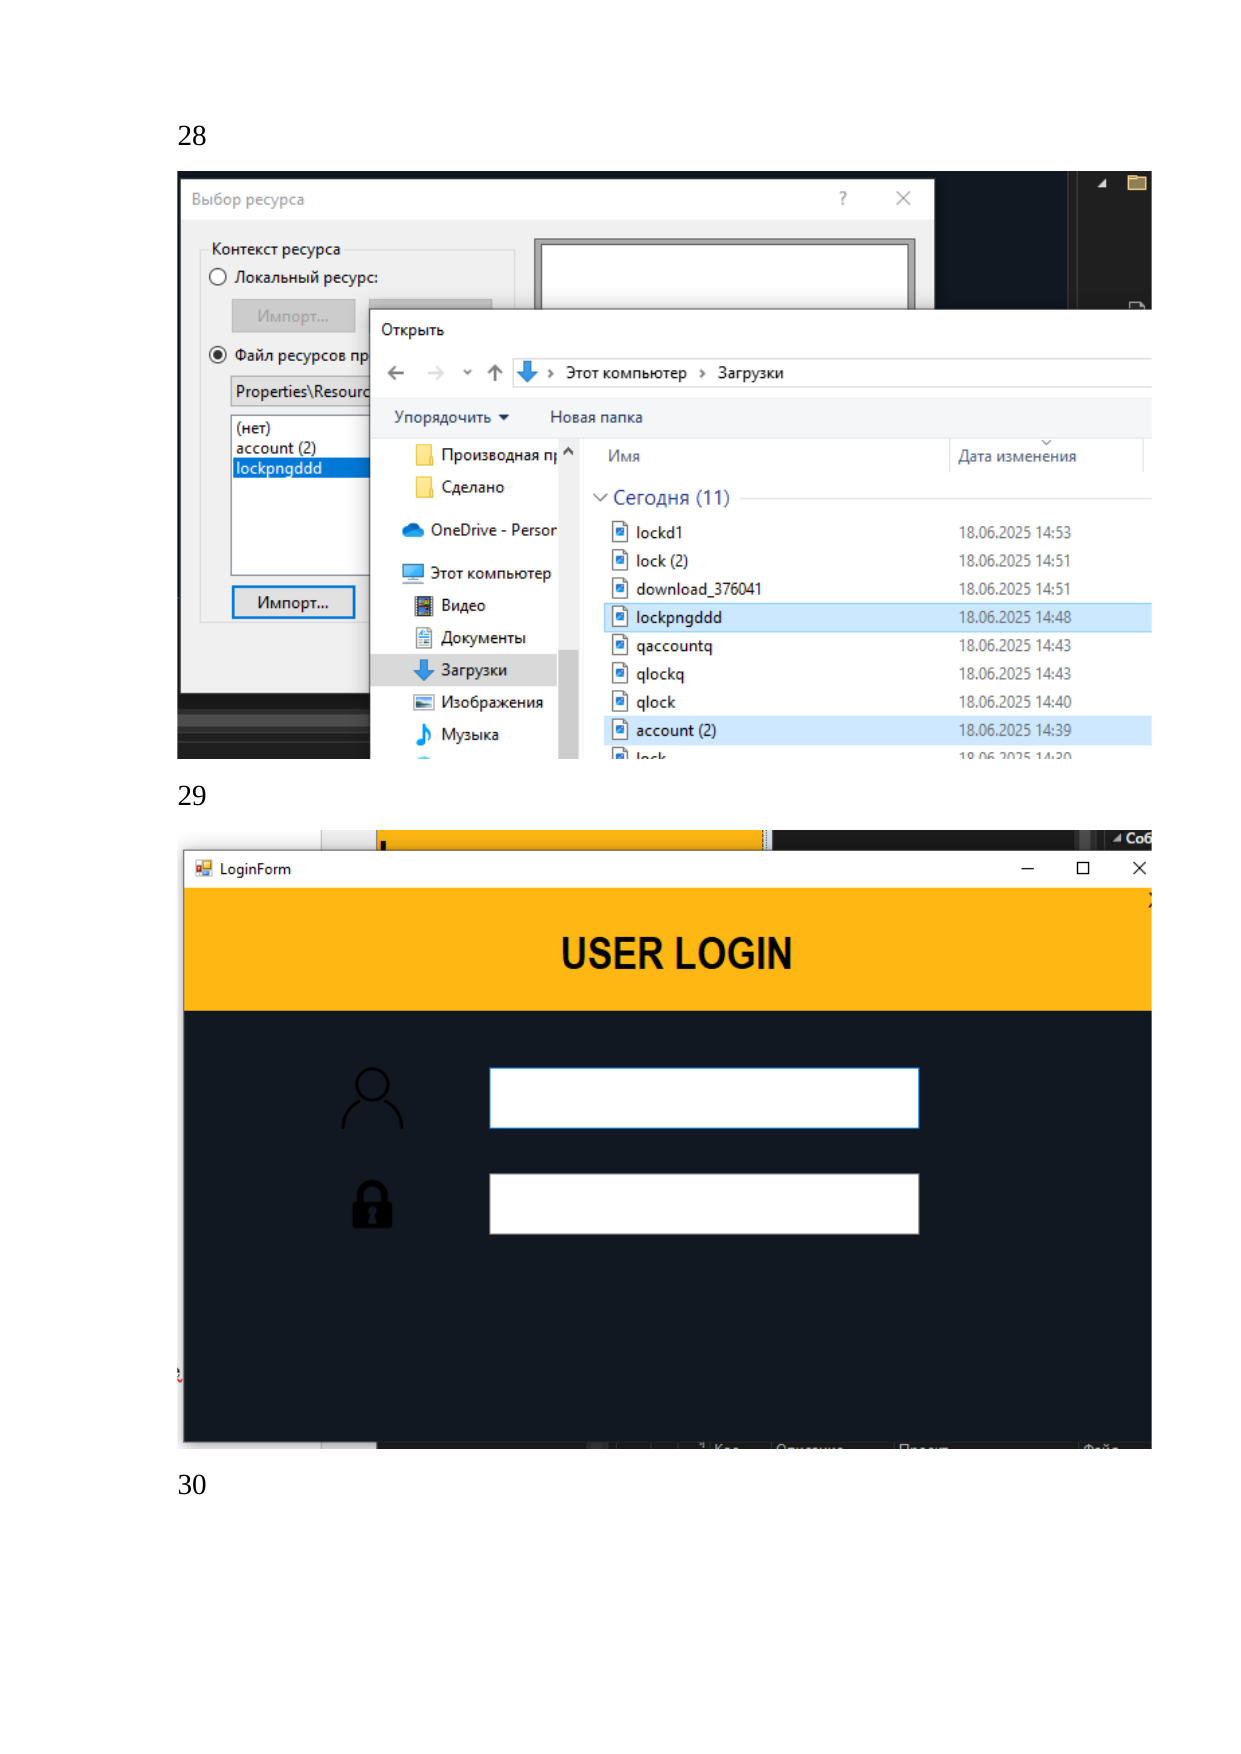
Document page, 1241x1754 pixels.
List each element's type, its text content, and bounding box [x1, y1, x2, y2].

picture [177, 830, 1152, 1449]
picture [177, 171, 1152, 759]
text 30 [177, 1467, 1152, 1501]
text 28 [177, 118, 1152, 152]
text 29 [177, 778, 1152, 811]
